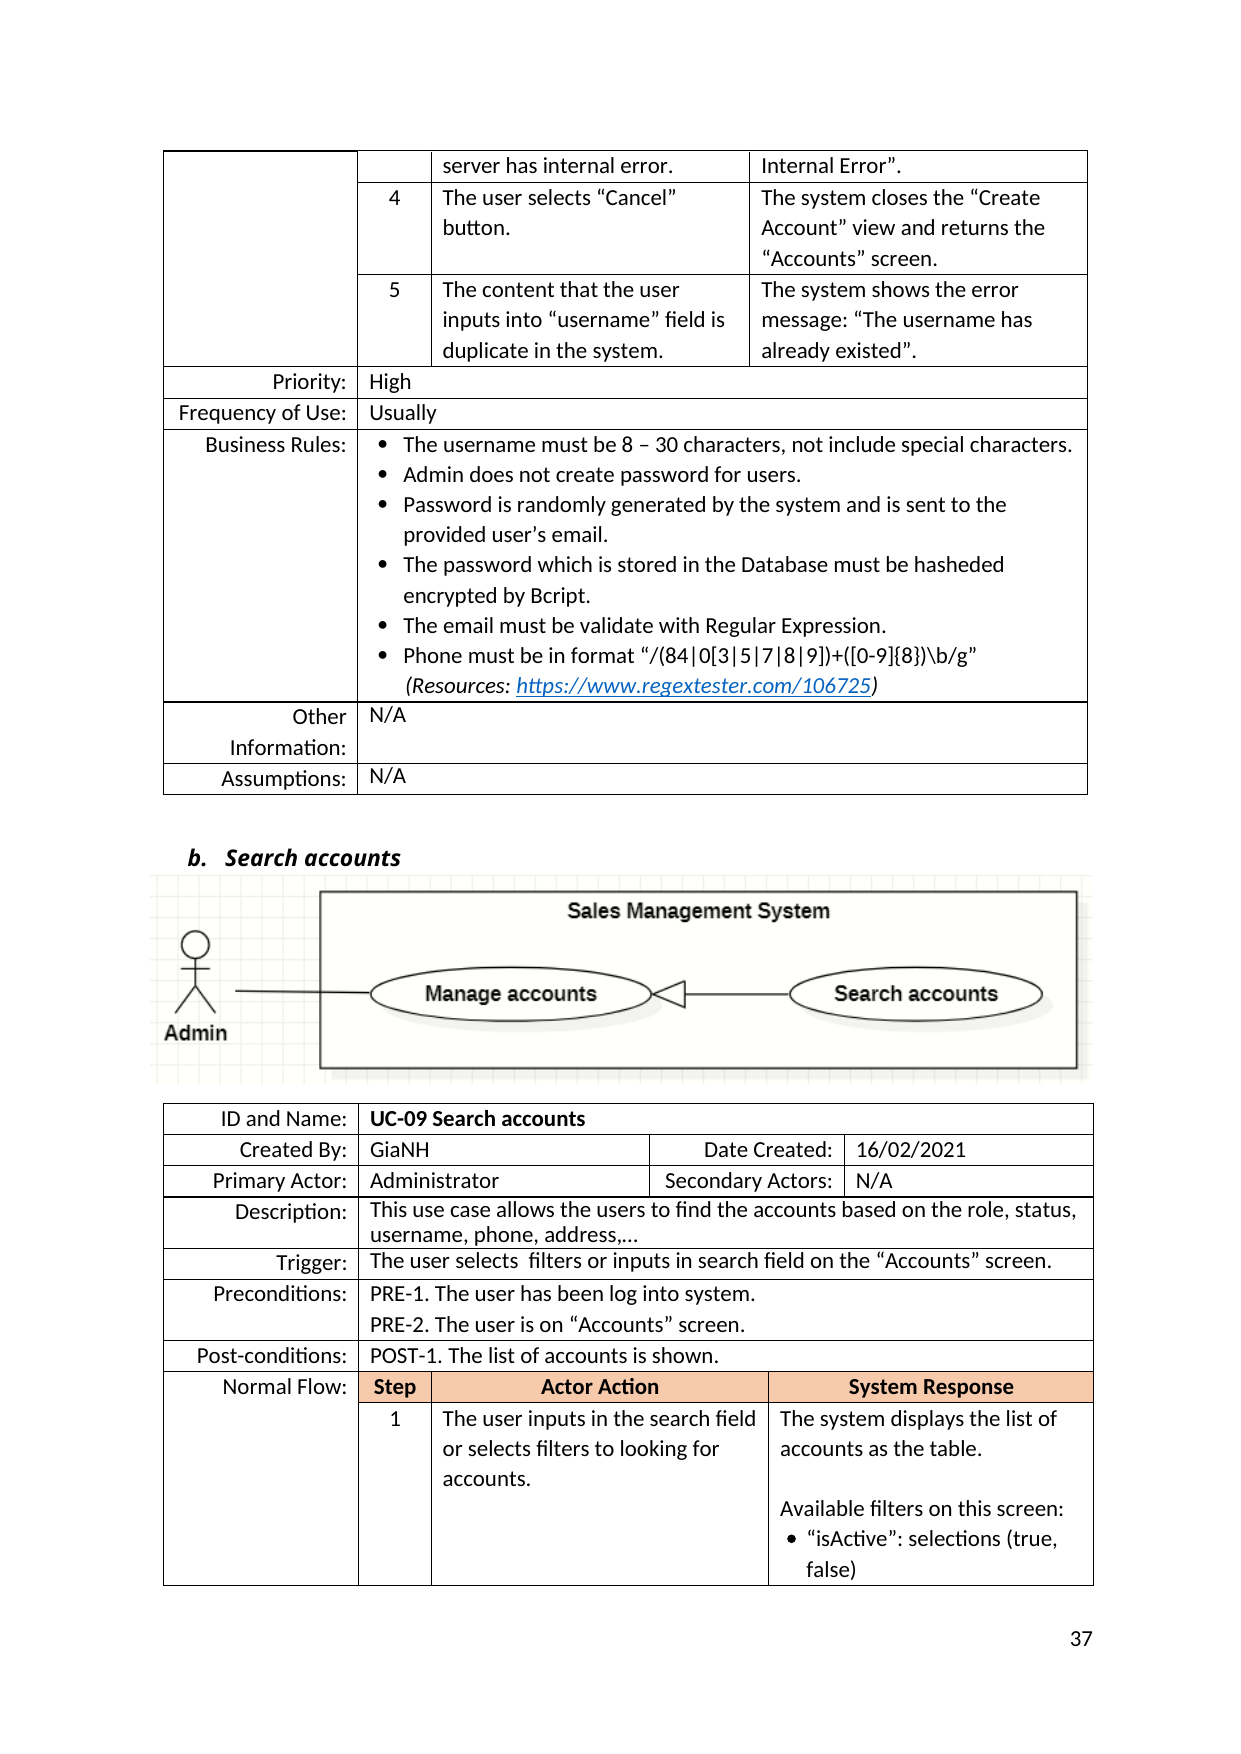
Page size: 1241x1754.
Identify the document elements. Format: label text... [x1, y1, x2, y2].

table_cell System Response [769, 1372, 1093, 1402]
table_cell N/A [358, 703, 1087, 763]
table_cell High [358, 367, 1087, 397]
table_cell Normal Flow: [164, 1372, 358, 1585]
table_cell N/A [358, 764, 1087, 794]
table_cell PRE-1. The user has been log into system. PRE-2. The user is on “Accounts” screen. [359, 1280, 1093, 1340]
table_header UC-09 Search accounts [359, 1104, 1093, 1134]
table_cell Trigger: [164, 1249, 358, 1278]
table_cell Business Rules: [164, 430, 357, 701]
table_cell Actor Action [432, 1372, 768, 1402]
table_cell 16/02/2021 [845, 1135, 1093, 1165]
table_cell Secondary Actors: [650, 1166, 844, 1196]
table_cell Post-conditions: [164, 1341, 358, 1371]
table_cell 5 [358, 275, 431, 366]
table_cell The username must be 8 – 30 characters, not include special characters. Admin does not create password for users. Password is randomly generated by the system and is sent to the provided user’s email. The password which is stored in the Database must be hasheded encrypted by Bcript. The email must be validate with Regular Expression. Phone must be in format “/(84|0[3|5|7|8|9])+([0-9]{8})\b/g” (Resources: https://www.regextester.com/106725) [358, 430, 1087, 701]
table_cell Frequency of Use: [164, 399, 357, 429]
picture [150, 875, 1093, 1084]
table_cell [432, 1403, 768, 1585]
table_cell Primary Actor: [164, 1166, 358, 1196]
table_cell The user selects filters or inputs in search field on the “Accounts” screen. [359, 1249, 1093, 1278]
table_cell POST-1. The list of accounts is shown. [359, 1341, 1093, 1371]
table_cell 1 [359, 1403, 431, 1585]
table_cell Assumptions: [164, 764, 357, 794]
table_cell The system closes the “Create Account” view and returns the “Accounts” screen. [750, 183, 1087, 274]
table_cell Date Created: [650, 1135, 844, 1165]
table_cell Description: [164, 1198, 358, 1247]
table_header ID and Name: [164, 1104, 358, 1134]
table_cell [769, 1403, 1093, 1585]
subtitle Search accounts [187, 842, 1093, 873]
table_cell Priority: [164, 367, 357, 397]
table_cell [750, 151, 1087, 182]
table_cell N/A [845, 1166, 1093, 1196]
table_cell Preconditions: [164, 1280, 358, 1340]
table_cell The content that the user inputs into “username” field is duplicate in the system. [432, 275, 749, 366]
table_cell 3 [358, 151, 431, 182]
table_cell The system shows the error message: “The username has already existed”. [750, 275, 1087, 366]
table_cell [432, 151, 749, 182]
table_cell Created By: [164, 1135, 358, 1165]
table_cell Usually [358, 399, 1087, 429]
table_cell The user selects “Cancel” button. [432, 183, 749, 274]
table_cell This use case allows the users to find the accounts based on the role, status, username, phone, address,… [359, 1198, 1093, 1247]
table_cell 4 [358, 183, 431, 274]
table_cell GiaNH [359, 1135, 649, 1165]
table_cell Other Information: [164, 703, 357, 763]
table_cell Step [359, 1372, 431, 1402]
table_cell Administrator [359, 1166, 649, 1196]
